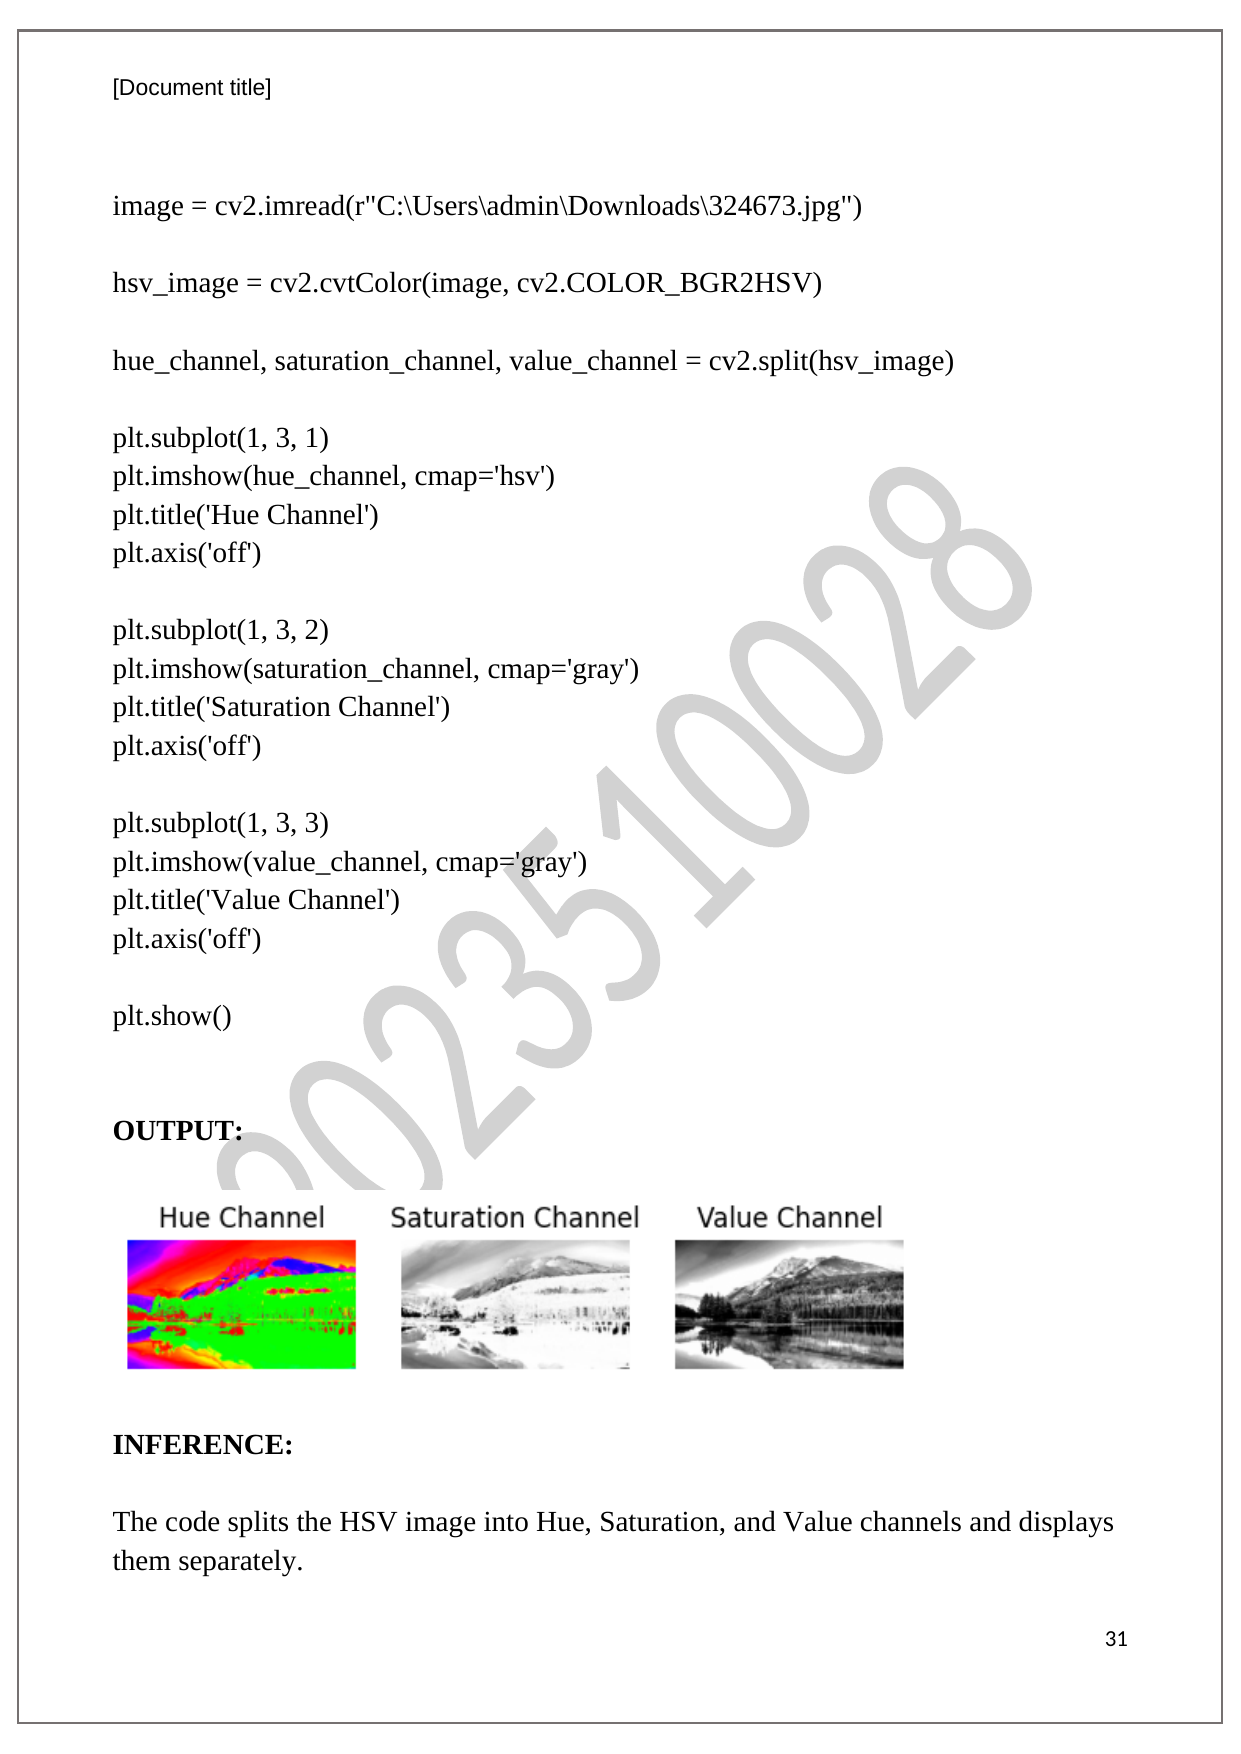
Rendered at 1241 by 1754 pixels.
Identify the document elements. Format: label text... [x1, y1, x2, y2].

text plt.subplot(1, 3, 3) [112, 805, 1128, 839]
picture [112, 1190, 918, 1385]
text INFERENCE: [112, 1427, 1128, 1461]
text plt.subplot(1, 3, 2) [112, 612, 1128, 646]
text plt.axis('off') [112, 728, 1128, 762]
text plt.subplot(1, 3, 1) [112, 420, 1128, 453]
text plt.show() [112, 998, 1128, 1031]
text plt.imshow(saturation_channel, cmap='gray') [112, 651, 1128, 684]
text plt.title('Hue Channel') [112, 497, 1128, 530]
text plt.axis('off') [112, 921, 1128, 954]
text plt.axis('off') [112, 535, 1128, 569]
text plt.imshow(value_channel, cmap='gray') [112, 844, 1128, 877]
text plt.imshow(hue_channel, cmap='hsv') [112, 458, 1128, 492]
text OUTPUT: [112, 1113, 1128, 1147]
text The code splits the HSV image into Hue, Saturation, and Value channels and displays them separately. [112, 1504, 1128, 1577]
text plt.title('Value Channel') [112, 882, 1128, 916]
text hue_channel, saturation_channel, value_channel = cv2.split(hsv_image) [112, 343, 1128, 376]
text plt.title('Saturation Channel') [112, 689, 1128, 723]
text image = cv2.imread(r"C:\Users\admin\Downloads\324673.jpg") [112, 188, 1128, 222]
text hsv_image = cv2.cvtColor(image, cv2.COLOR_BGR2HSV) [112, 266, 1128, 299]
